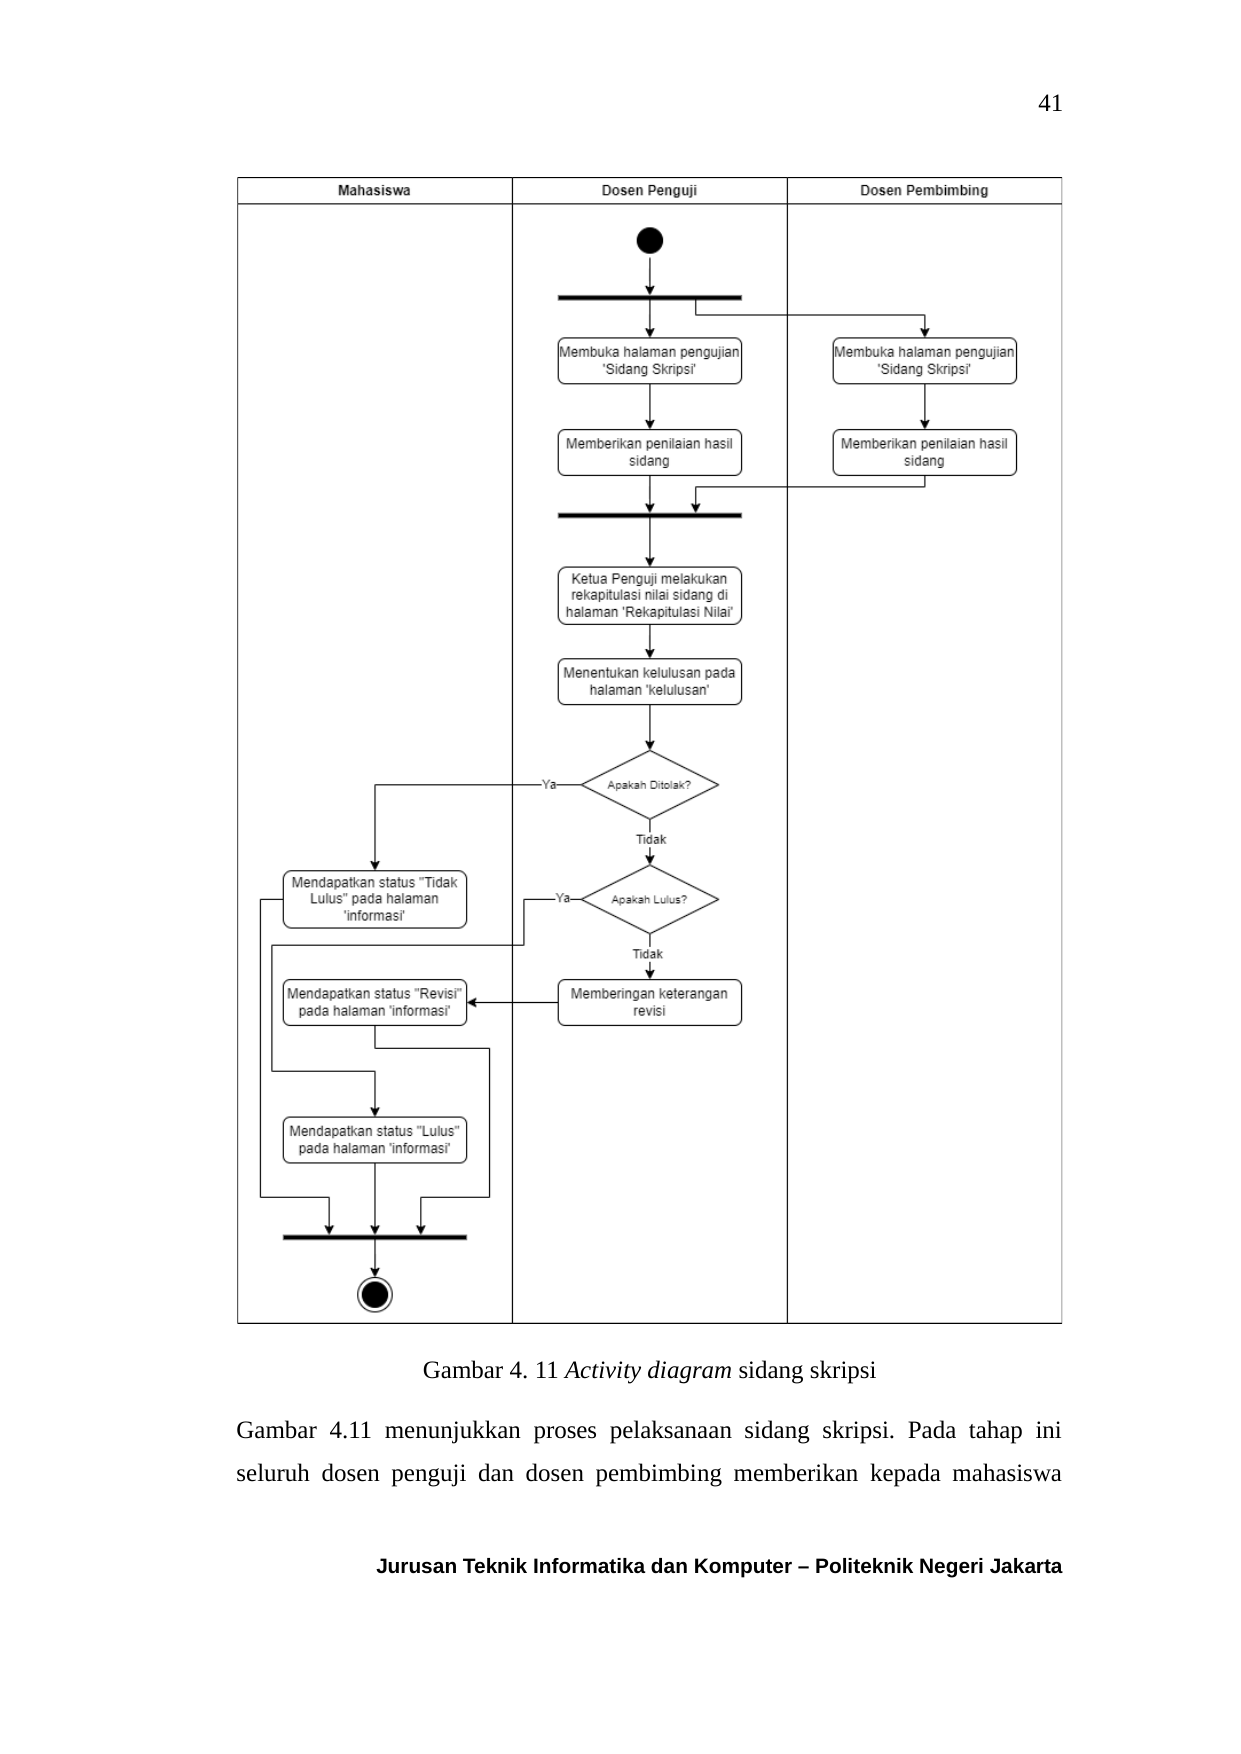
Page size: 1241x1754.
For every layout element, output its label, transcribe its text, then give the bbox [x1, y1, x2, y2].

picture [237, 177, 1063, 1324]
text Gambar 4. 11 Activity diagram sidang skripsi [236, 1355, 1063, 1384]
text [236, 1415, 1063, 1487]
